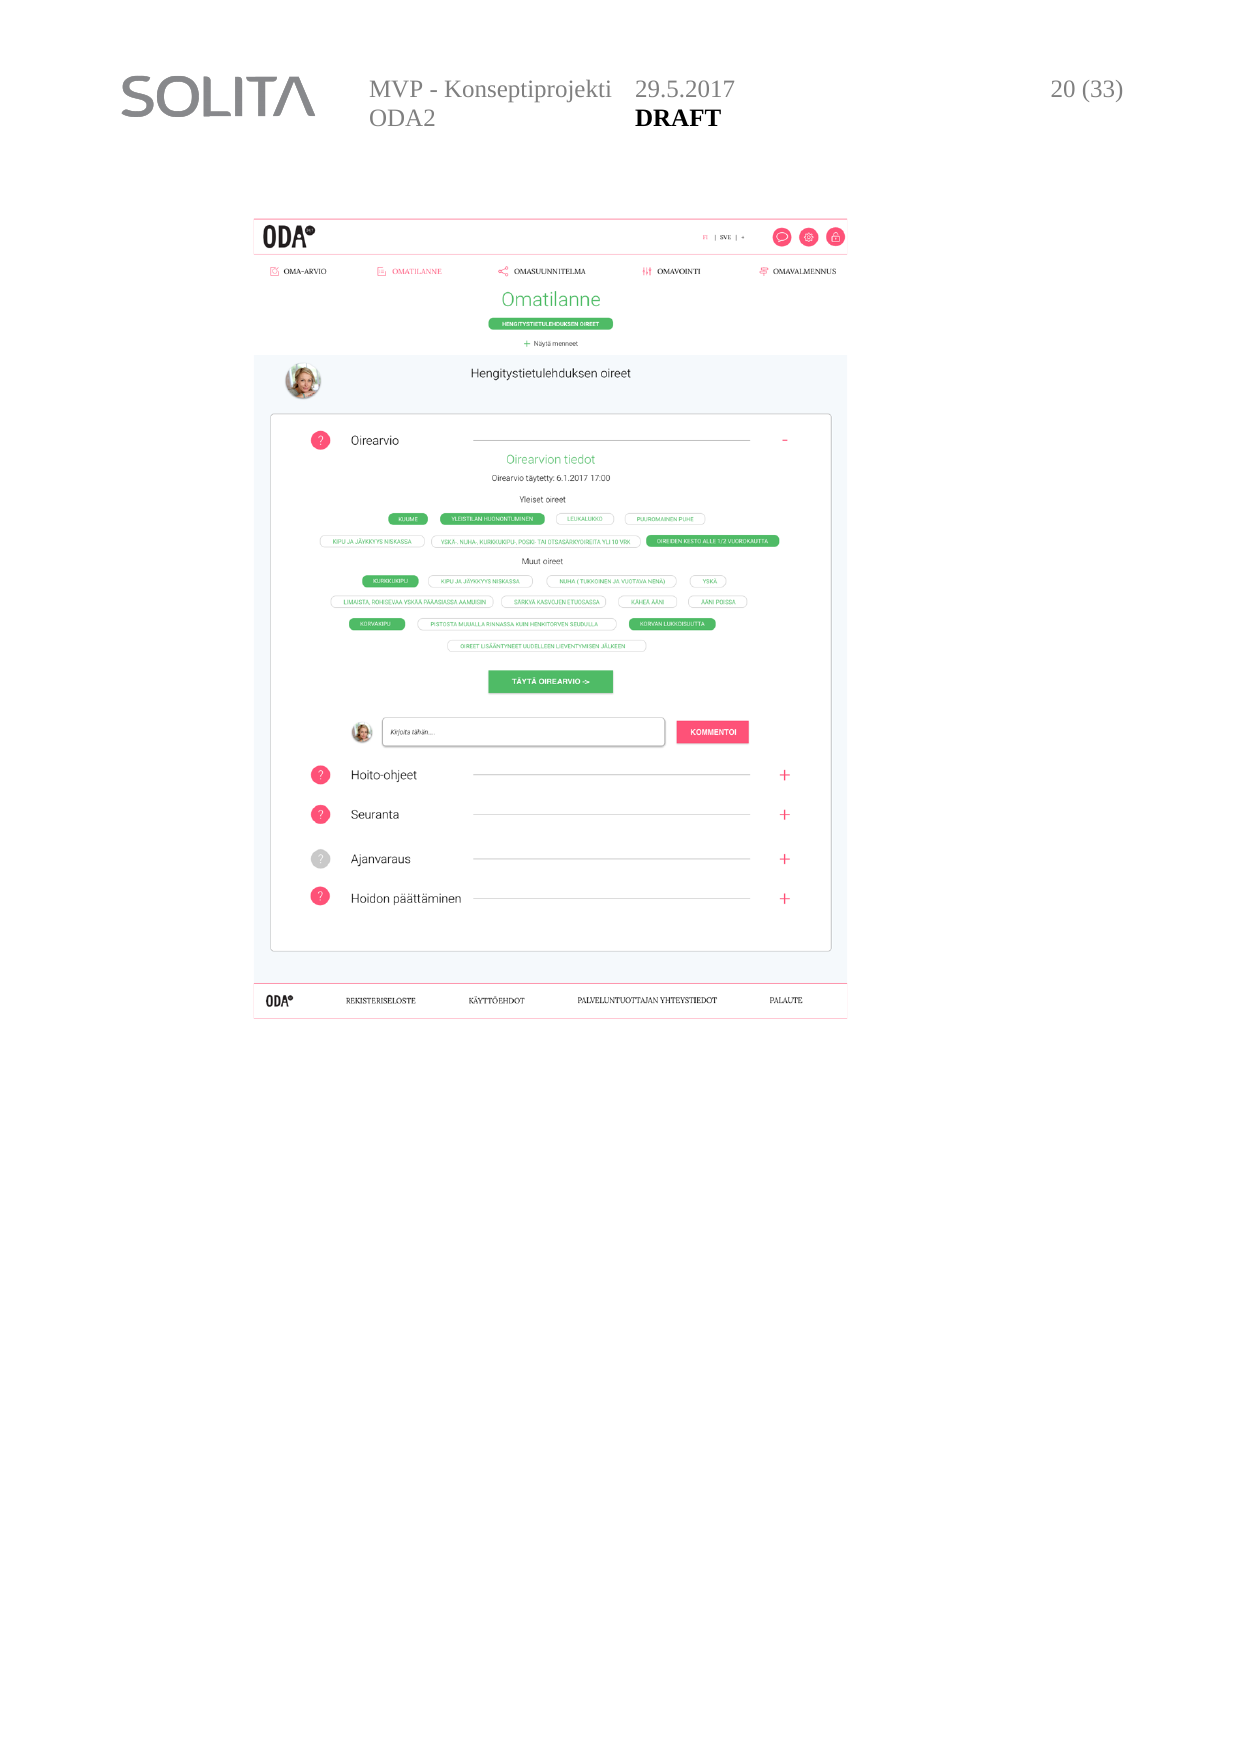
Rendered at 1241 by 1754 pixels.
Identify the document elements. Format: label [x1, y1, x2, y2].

picture [118, 73, 320, 119]
picture [253, 218, 848, 1027]
